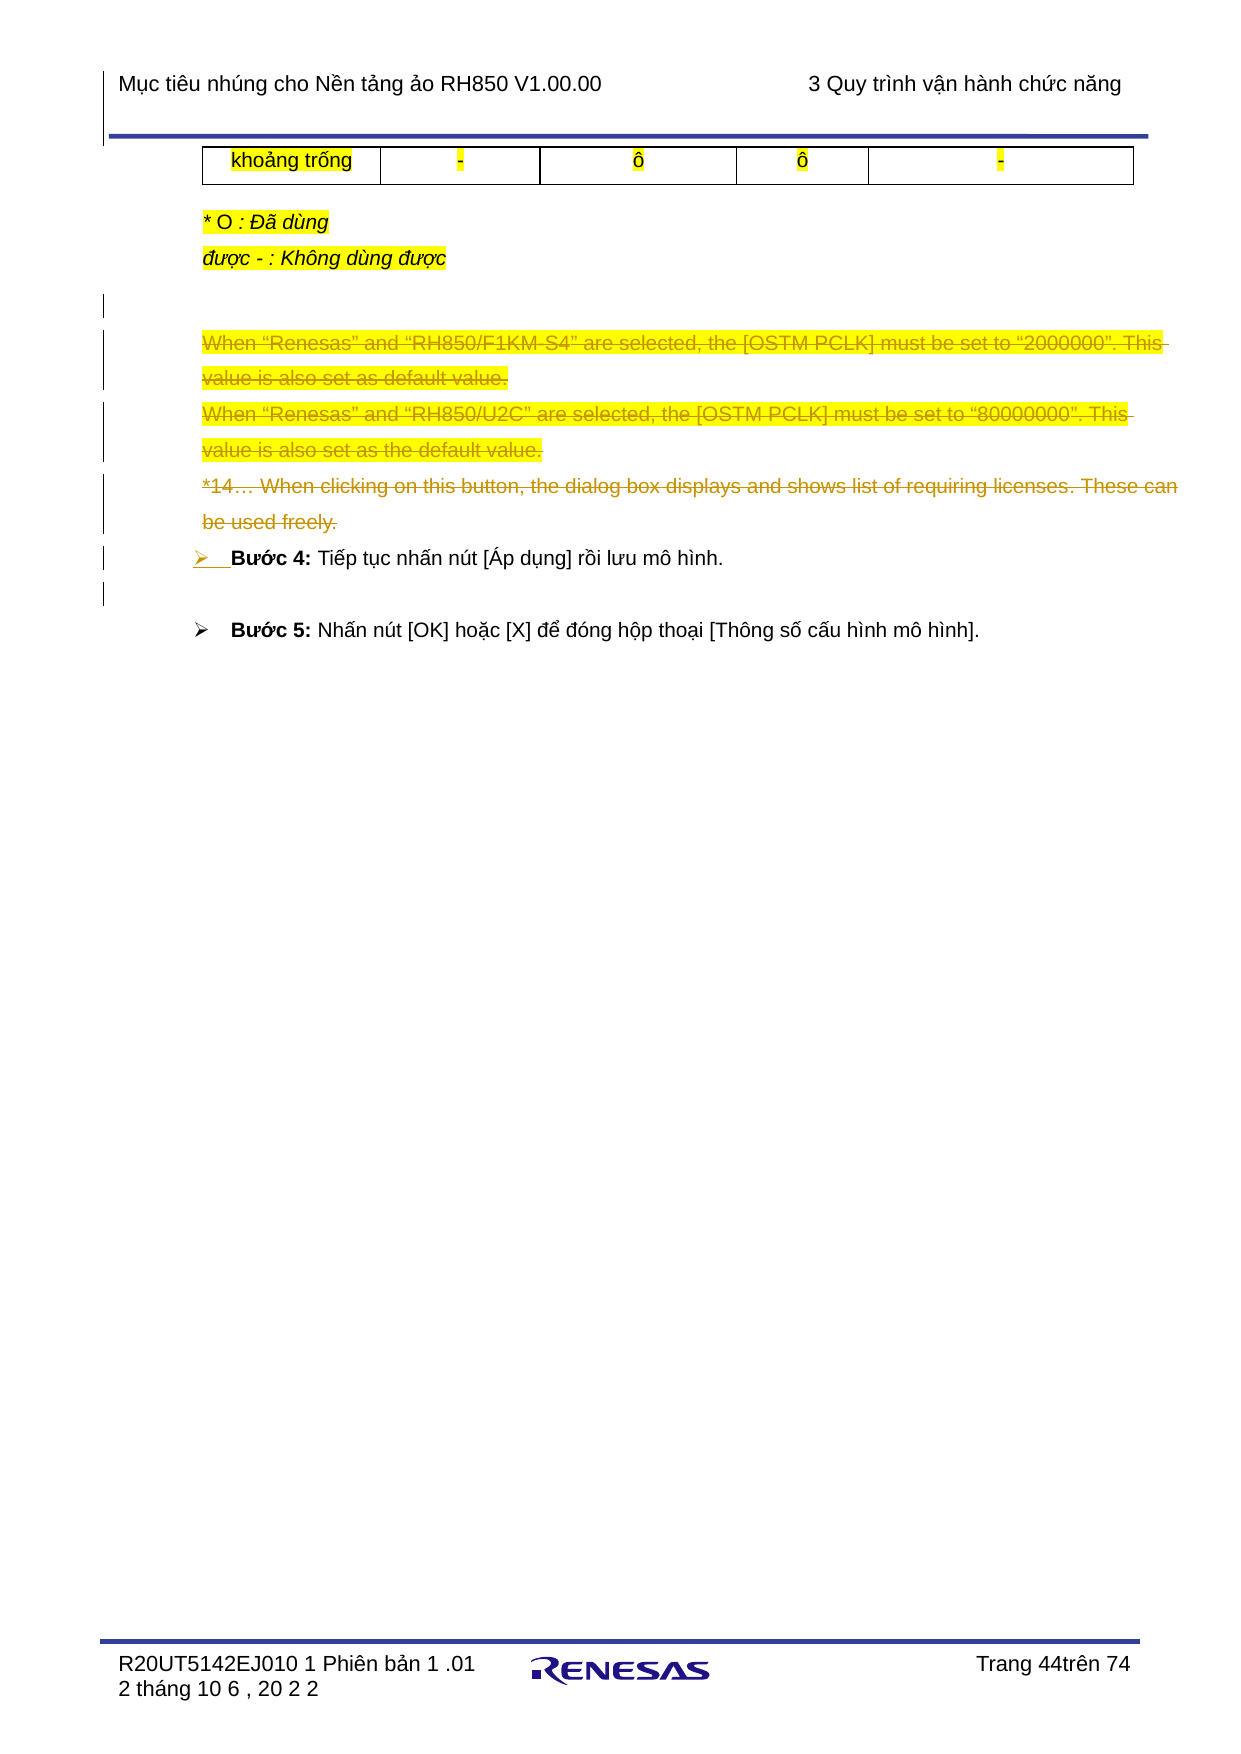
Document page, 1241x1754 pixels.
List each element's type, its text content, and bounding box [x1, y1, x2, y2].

table_cell ô [541, 148, 736, 184]
table_cell - [869, 148, 1133, 184]
table_cell khoảng trống [203, 148, 380, 184]
table_cell - [381, 148, 539, 184]
text * O : Đã dùng được - : Không dùng được [202, 210, 1181, 270]
list Bước 5: Nhấn nút [OK] hoặc [X] để đóng hộp thoại [Thông số cấu hình mô hình]. [193, 618, 1181, 642]
table_cell ô [737, 148, 868, 184]
list Bước 4: Tiếp tục nhấn nút [Áp dụng] rồi lưu mô hình. [193, 546, 1181, 570]
